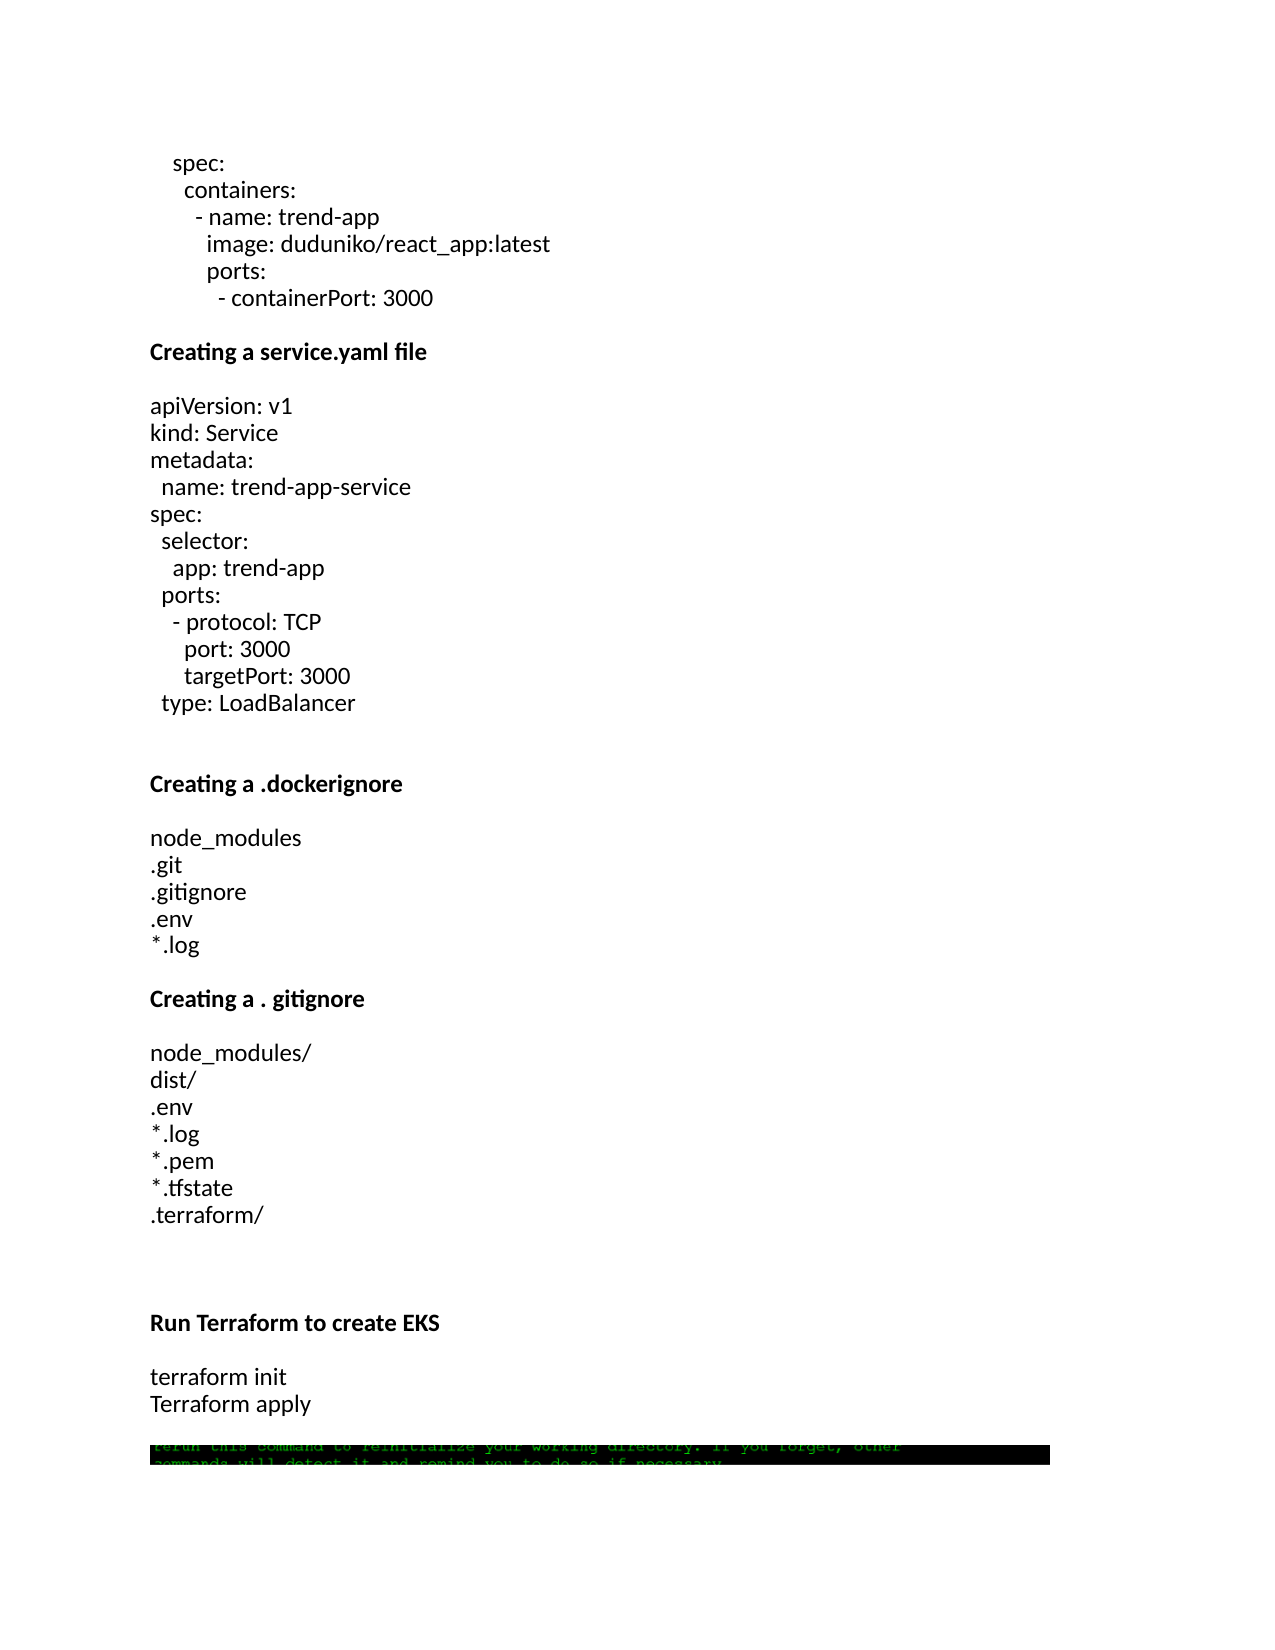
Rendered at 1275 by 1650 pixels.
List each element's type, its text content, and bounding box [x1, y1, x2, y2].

text .gitignore [150, 878, 1125, 905]
text metadata: [150, 447, 1125, 474]
text Creating a service.yaml file [150, 339, 1125, 366]
text containers: [150, 177, 1125, 204]
text *.log [150, 932, 1125, 959]
text .terraform/ [150, 1202, 1125, 1229]
text kind: Service [150, 420, 1125, 447]
text apiVersion: v1 [150, 393, 1125, 420]
text *.log [150, 1121, 1125, 1148]
text .git [150, 851, 1125, 878]
text selector: [150, 528, 1125, 555]
text dist/ [150, 1067, 1125, 1094]
text .env [150, 905, 1125, 932]
text - protocol: TCP [150, 609, 1125, 636]
text *.tfstate [150, 1175, 1125, 1202]
text app: trend-app [150, 555, 1125, 582]
text Creating a .dockerignore [150, 771, 1125, 797]
text port: 3000 [150, 636, 1125, 663]
text *.pem [150, 1148, 1125, 1175]
text targetPort: 3000 [150, 663, 1125, 689]
text - name: trend-app [150, 204, 1125, 231]
text ports: [150, 258, 1125, 285]
text node_modules/ [150, 1040, 1125, 1067]
text node_modules [150, 824, 1125, 851]
text spec: [150, 501, 1125, 528]
text .env [150, 1094, 1125, 1121]
text - containerPort: 3000 [150, 285, 1125, 312]
text ports: [150, 582, 1125, 609]
text image: duduniko/react_app:latest [150, 231, 1125, 258]
text Terraform apply [150, 1391, 1125, 1418]
text Creating a . gitignore [150, 986, 1125, 1013]
text terraform init [150, 1364, 1125, 1391]
text spec: [150, 150, 1125, 177]
text type: LoadBalancer [150, 689, 1125, 717]
text name: trend-app-service [150, 474, 1125, 501]
text Run Terraform to create EKS [150, 1310, 1125, 1337]
